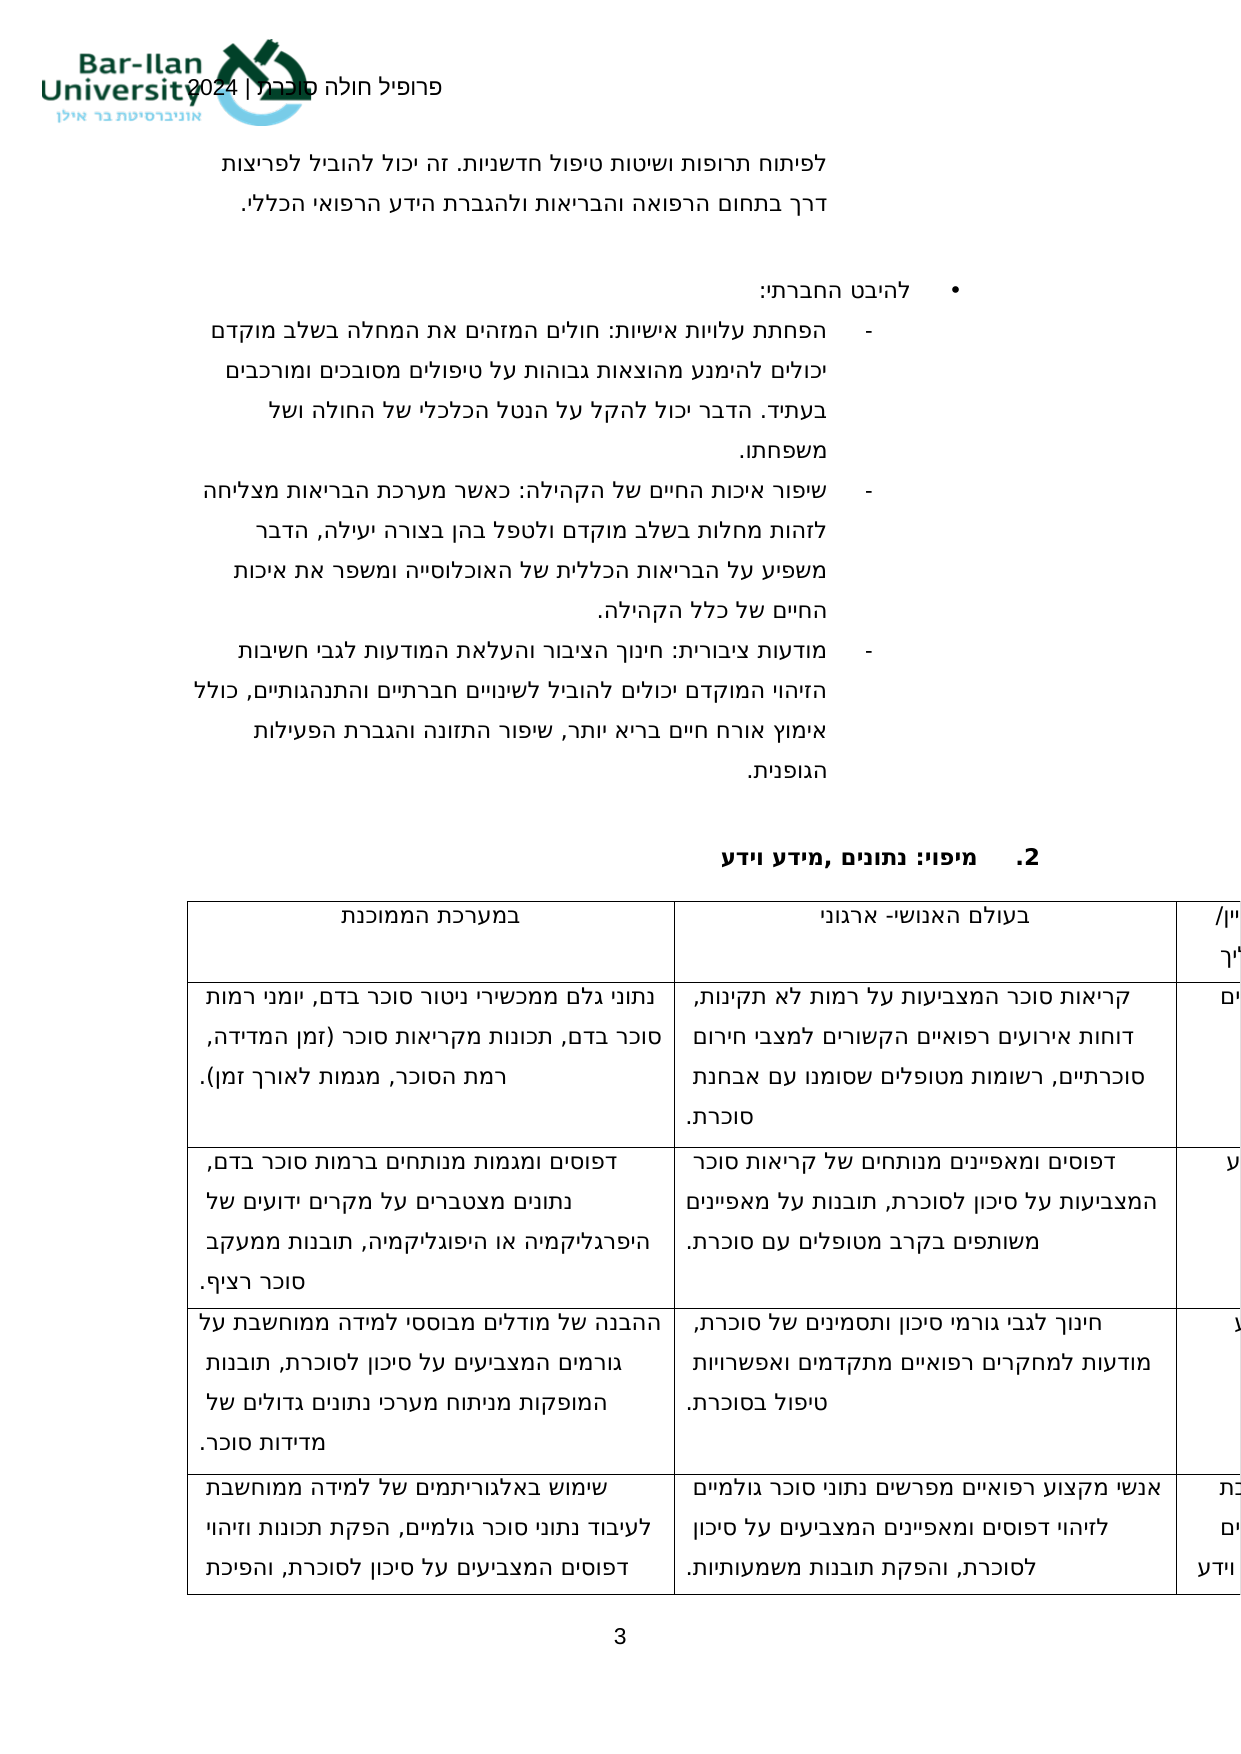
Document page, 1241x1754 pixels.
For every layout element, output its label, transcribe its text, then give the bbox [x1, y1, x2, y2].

picture [307, 83, 312, 93]
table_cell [188, 1475, 674, 1594]
table_cell נתונים [1177, 983, 1240, 1147]
list שיפור איכות החיים של הקהילה: כאשר מערכת הבריאות מצליחה לזהות מחלות בשלב מוקדם ולטפל בהן בצורה יעילה, הדבר משפיע על הבריאות הכללית של האוכלוסייה ומשפר את איכות החיים של כלל הקהילה. [187, 477, 865, 624]
table_header בעולם האנושי- ארגוני [675, 902, 1176, 982]
table_cell חינוך לגבי גורמי סיכון ותסמינים של סוכרת, מודעות למחקרים רפואיים מתקדמים ואפשרויות טיפול בסוכרת. [675, 1309, 1176, 1473]
list מיפוי: נתונים ,מידע וידע [187, 844, 1015, 871]
list מודעות ציבורית: חינוך הציבור והעלאת המודעות לגבי חשיבות הזיהוי המוקדם יכולים להוביל לשינויים חברתיים והתנהגותיים, כולל אימוץ אורח חיים בריא יותר, שיפור התזונה והגברת הפעילות הגופנית. [187, 637, 865, 784]
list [187, 150, 865, 217]
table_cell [675, 1475, 1176, 1594]
table_header במערכת הממוכנת [188, 902, 674, 982]
list הפחתת עלויות אישיות: חולים המזהים את המחלה בשלב מוקדם יכולים להימנע מהוצאות גבוהות על טיפולים מסובכים ומורכבים בעתיד. הדבר יכול להקל על הנטל הכלכלי של החולה ושל משפחתו. [187, 317, 865, 464]
table_cell קריאות סוכר המצביעות על רמות לא תקינות, דוחות אירועים רפואיים הקשורים למצבי חירום סוכרתיים, רשומות מטופלים שסומנו עם אבחנת סוכרת. [675, 983, 1176, 1147]
table_cell דפוסים ומאפיינים מנותחים של קריאות סוכר המצביעות על סיכון לסוכרת, תובנות על מאפיינים משותפים בקרב מטופלים עם סוכרת. [675, 1148, 1176, 1308]
table_header מאפיין/תהליך [1177, 902, 1240, 982]
table_cell ידע [1177, 1309, 1240, 1473]
table_cell מידע [1177, 1148, 1240, 1308]
table_cell דפוסים ומגמות מנותחים ברמות סוכר בדם, נתונים מצטברים על מקרים ידועים של היפרגליקמיה או היפוגליקמיה, תובנות ממעקב סוכר רציף. [188, 1148, 674, 1308]
table_cell ההבנה של מודלים מבוססי למידה ממוחשבת על גורמים המצביעים על סיכון לסוכרת, תובנות המופקות מניתוח מערכי נתונים גדולים של מדידות סוכר. [188, 1309, 674, 1473]
table_cell נתוני גלם ממכשירי ניטור סוכר בדם, יומני רמות סוכר בדם, תכונות מקריאות סוכר (זמן המדידה, רמת הסוכר, מגמות לאורך זמן). [188, 983, 674, 1147]
list להיבט החברתי: [187, 277, 948, 303]
picture [42, 39, 312, 126]
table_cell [1177, 1475, 1240, 1594]
